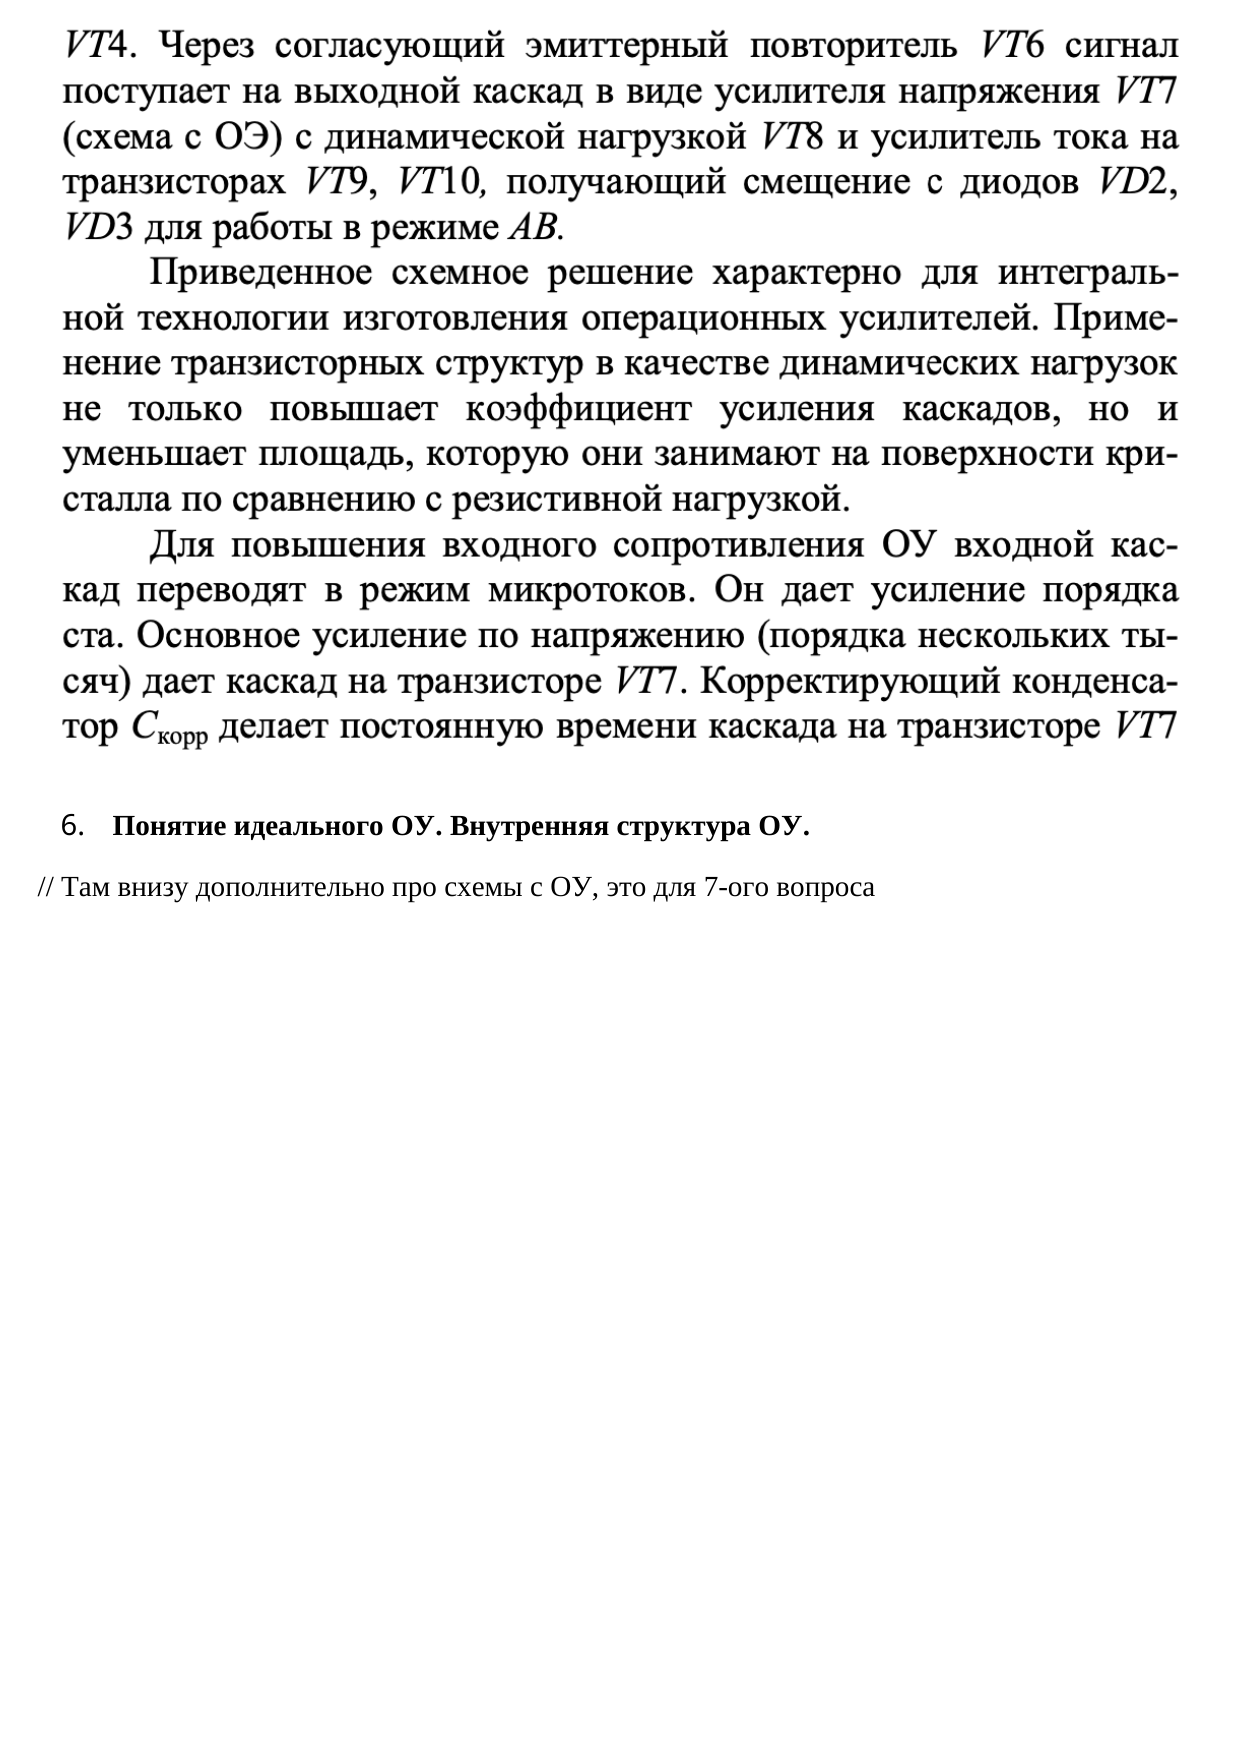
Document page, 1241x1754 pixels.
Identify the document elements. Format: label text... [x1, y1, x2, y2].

picture [36, 0, 1202, 758]
text // Там внизу дополнительно про схемы с ОУ, это для 7-ого вопроса [37, 869, 1203, 902]
